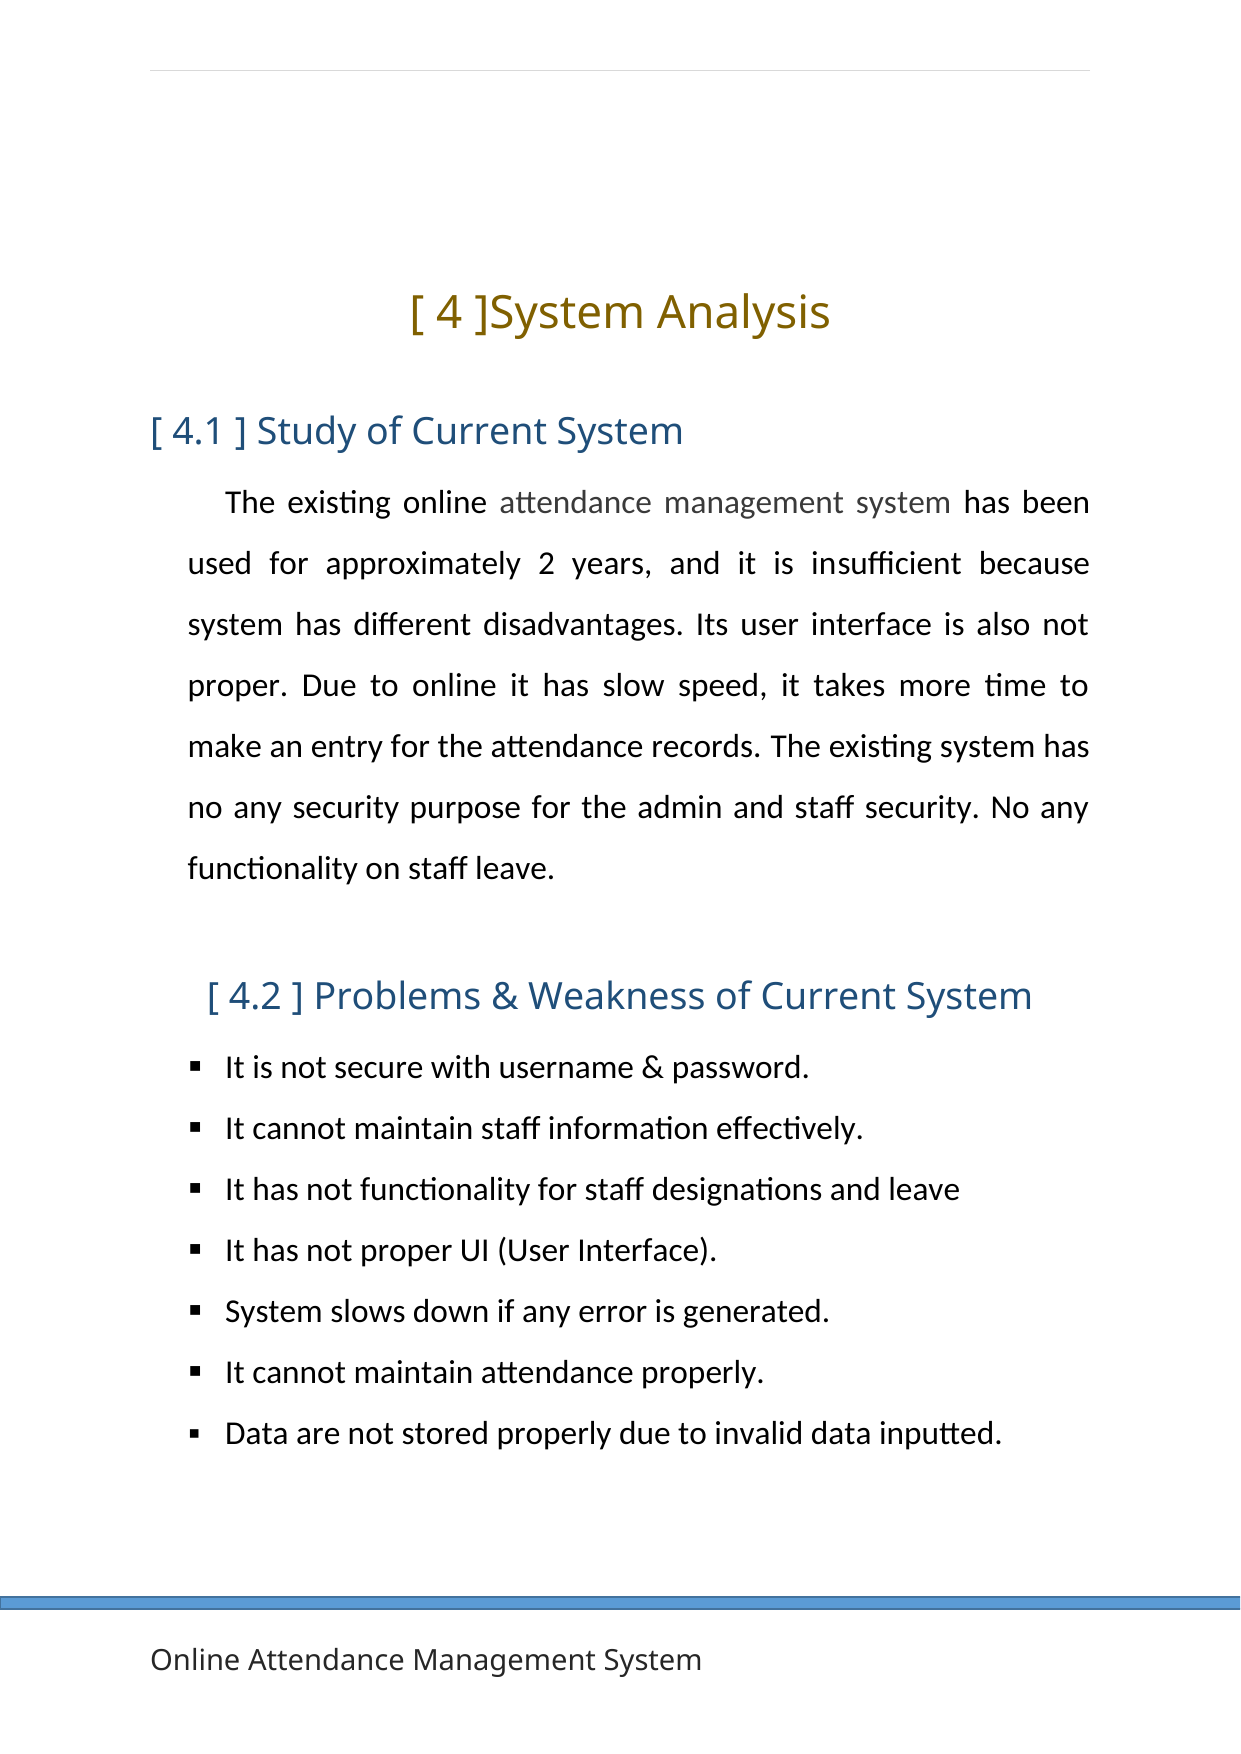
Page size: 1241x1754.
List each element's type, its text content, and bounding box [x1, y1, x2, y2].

list It cannot maintain attendance properly. [187, 1351, 1090, 1392]
list It is not secure with username & password. [187, 1046, 1090, 1086]
list System slows down if any error is generated. [187, 1290, 1090, 1331]
list Data are not stored properly due to invalid data inputted. [187, 1412, 1090, 1453]
list It has not proper UI (User Interface). [187, 1229, 1090, 1269]
text [ 4.1 ] Study of Current System [150, 404, 1090, 455]
text The existing online attendance management system has been used for approximately 2 years, and it is insufficient because system has different disadvantages. Its user interface is also not proper. Due to online it has slow speed, it takes more time to make an entry for the attendance records. The existing system has no any security purpose for the admin and staff security. No any functionality on staff leave. [187, 481, 1090, 888]
text [ 4.2 ] Problems & Weakness of Current System [150, 969, 1090, 1020]
list It has not functionality for staff designations and leave [187, 1168, 1090, 1208]
text [ 4 ]System Analysis [150, 279, 1090, 342]
list It cannot maintain staff information effectively. [187, 1107, 1090, 1147]
